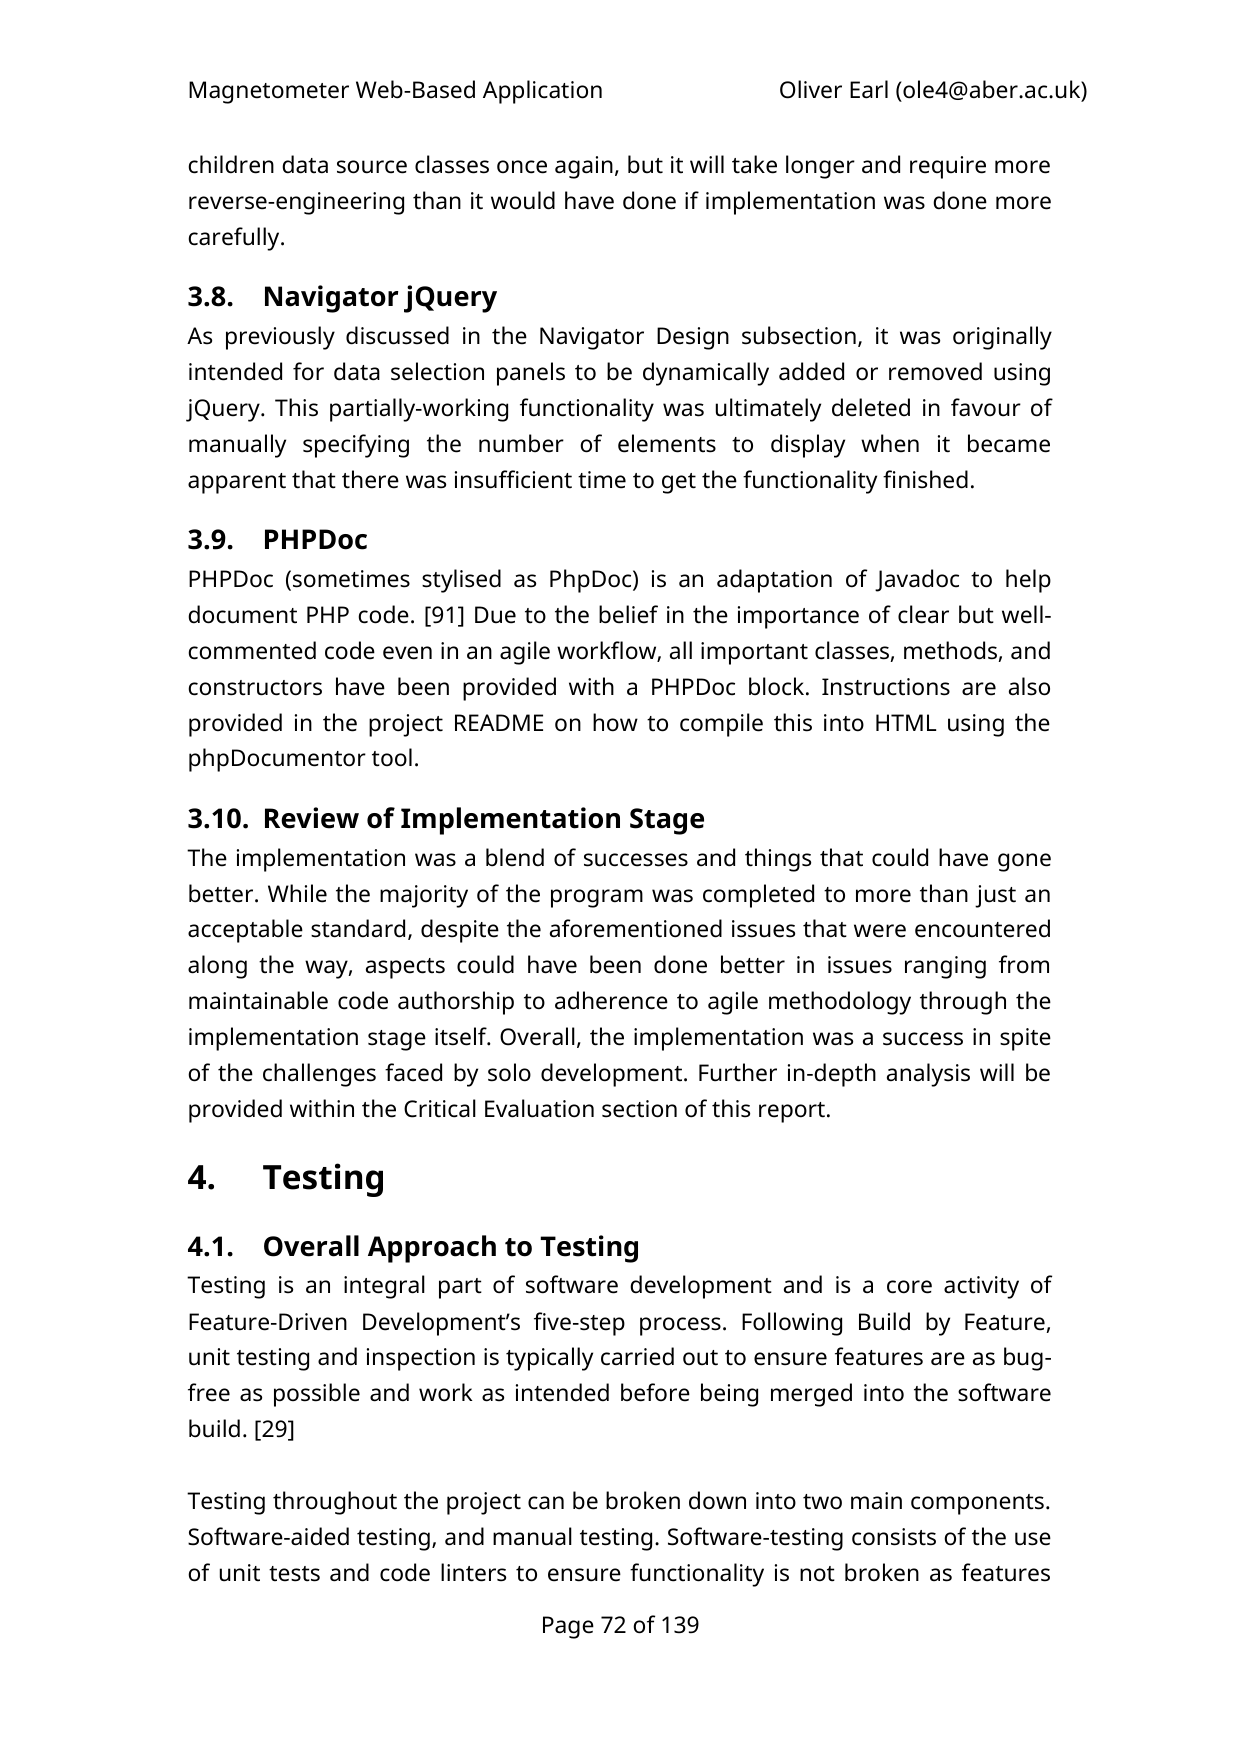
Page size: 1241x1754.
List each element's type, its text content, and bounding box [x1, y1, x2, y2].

text Testing is an integral part of software development and is a core activity of Feature-Driven Development’s five-step process. Following Build by Feature, unit testing and inspection is typically carried out to ensure features are as bug-free as possible and work as intended before being merged into the software build. [187, 1269, 1053, 1444]
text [187, 149, 1053, 252]
subtitle Testing [187, 1154, 1053, 1199]
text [187, 1485, 1053, 1588]
subtitle Review of Implementation Stage [187, 799, 1053, 836]
text The implementation was a blend of successes and things that could have gone better. While the majority of the program was completed to more than just an acceptable standard, despite the aforementioned issues that were encountered along the way, aspects could have been done better in issues ranging from maintainable code authorship to adherence to agile methodology through the implementation stage itself. Overall, the implementation was a success in spite of the challenges faced by solo development. Further in-depth analysis will be provided within the Critical Evaluation section of this report. [187, 842, 1053, 1124]
subtitle PHPDoc [187, 520, 1053, 557]
subtitle Overall Approach to Testing [187, 1227, 1053, 1264]
subtitle Navigator jQuery [187, 277, 1053, 314]
text As previously discussed in the Navigator Design subsection, it was originally intended for data selection panels to be dynamically added or removed using jQuery. This partially-working functionality was ultimately deleted in favour of manually specifying the number of elements to display when it became apparent that there was insufficient time to get the functionality finished. [187, 320, 1053, 495]
text PHPDoc (sometimes stylised as PhpDoc) is an adaptation of Javadoc to help document PHP code. Due to the belief in the importance of clear but well-commented code even in an agile workflow, all important classes, methods, and constructors have been provided with a PHPDoc block. Instructions are also provided in the project README on how to compile this into HTML using the phpDocumentor tool. [187, 563, 1053, 774]
